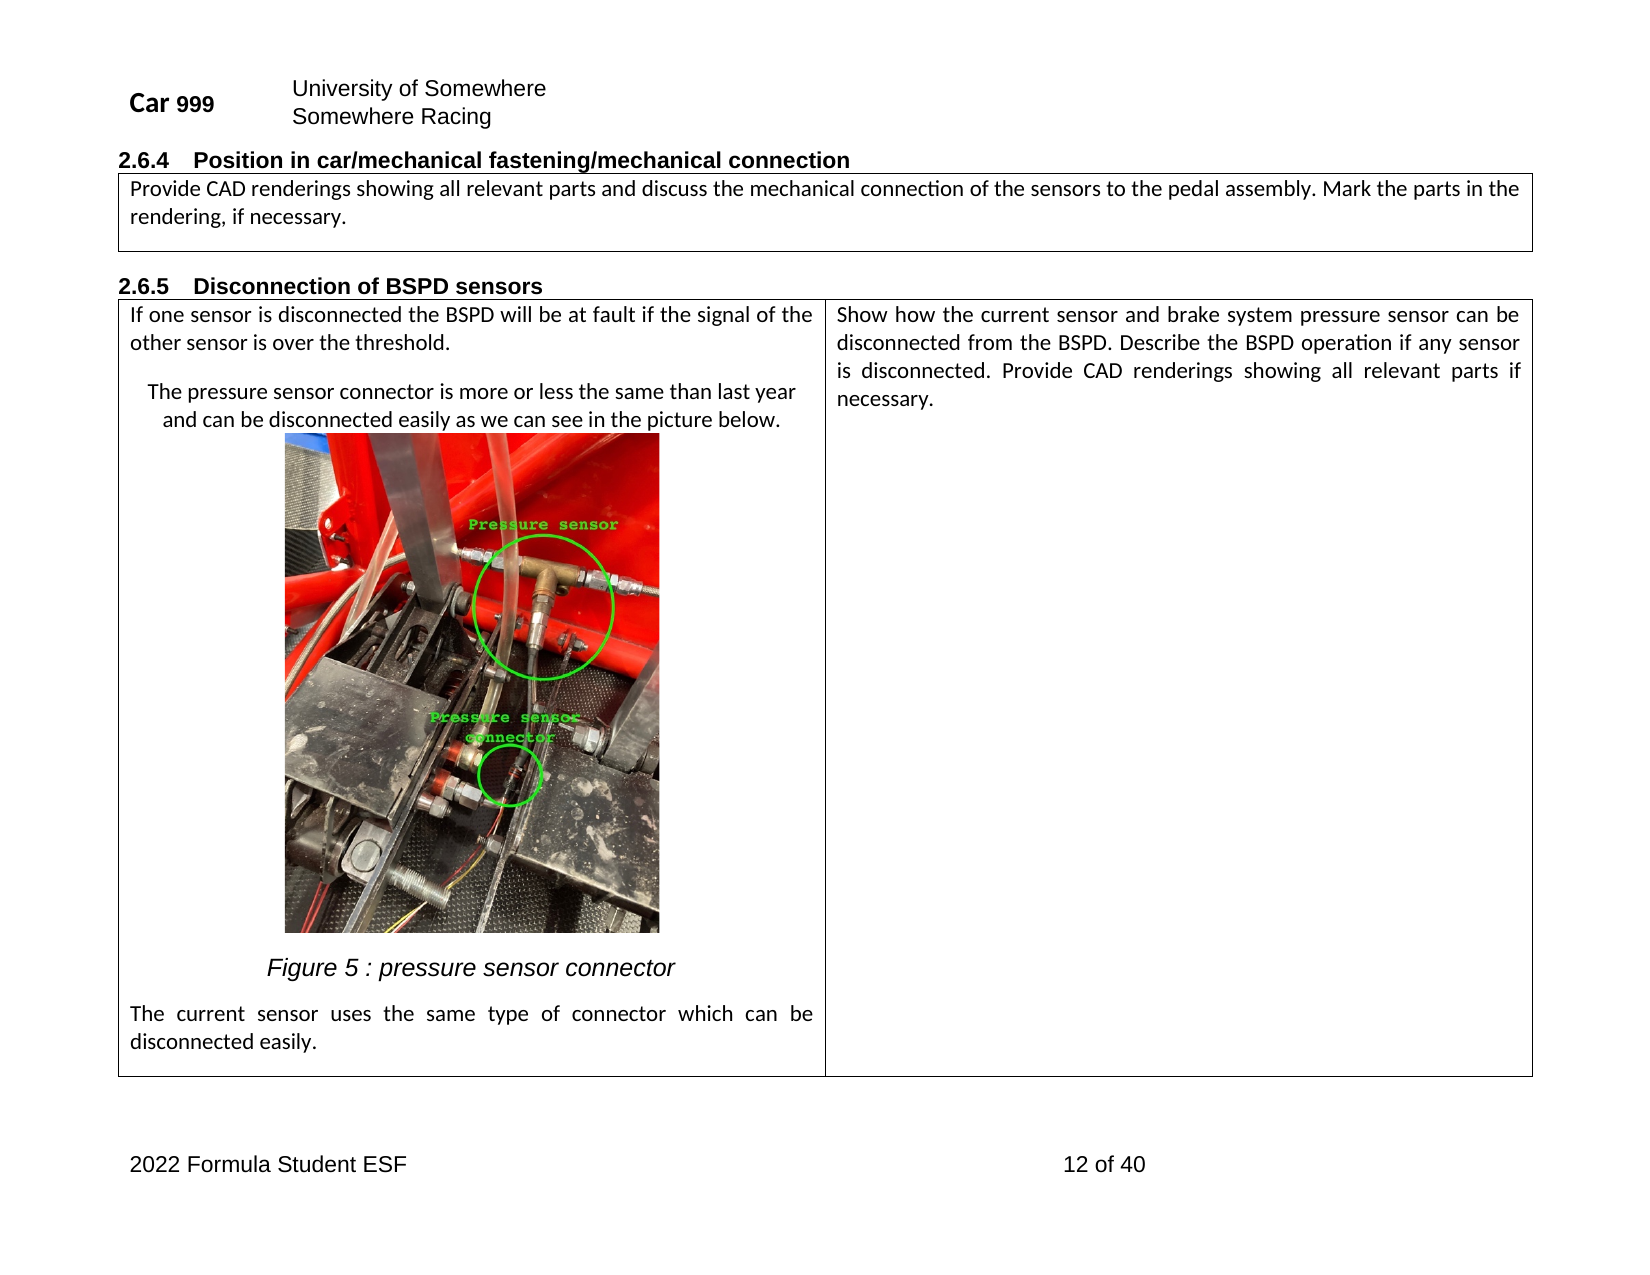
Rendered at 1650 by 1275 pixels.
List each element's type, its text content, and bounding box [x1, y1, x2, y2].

subtitle Position in car/mechanical fastening/mechanical connection [118, 147, 1532, 173]
table_header If one sensor is disconnected the BSPD will be at fault if the signal of the other sensor is over the threshold. The pressure sensor connector is more or less the same than last year and can be disconnected easily as we can see in the picture below. Figure : pressure sensor connector The current sensor uses the same type of connector which can be disconnected easily. [119, 300, 825, 1076]
table_header Show how the current sensor and brake system pressure sensor can be disconnected from the BSPD. Describe the BSPD operation if any sensor is disconnected. Provide CAD renderings showing all relevant parts if necessary. [826, 300, 1532, 1076]
table_header Provide CAD renderings showing all relevant parts and discuss the mechanical connection of the sensors to the pedal assembly. Mark the parts in the rendering, if necessary. [119, 174, 1532, 251]
subtitle Disconnection of BSPD sensors [118, 273, 1532, 299]
picture [284, 433, 660, 933]
